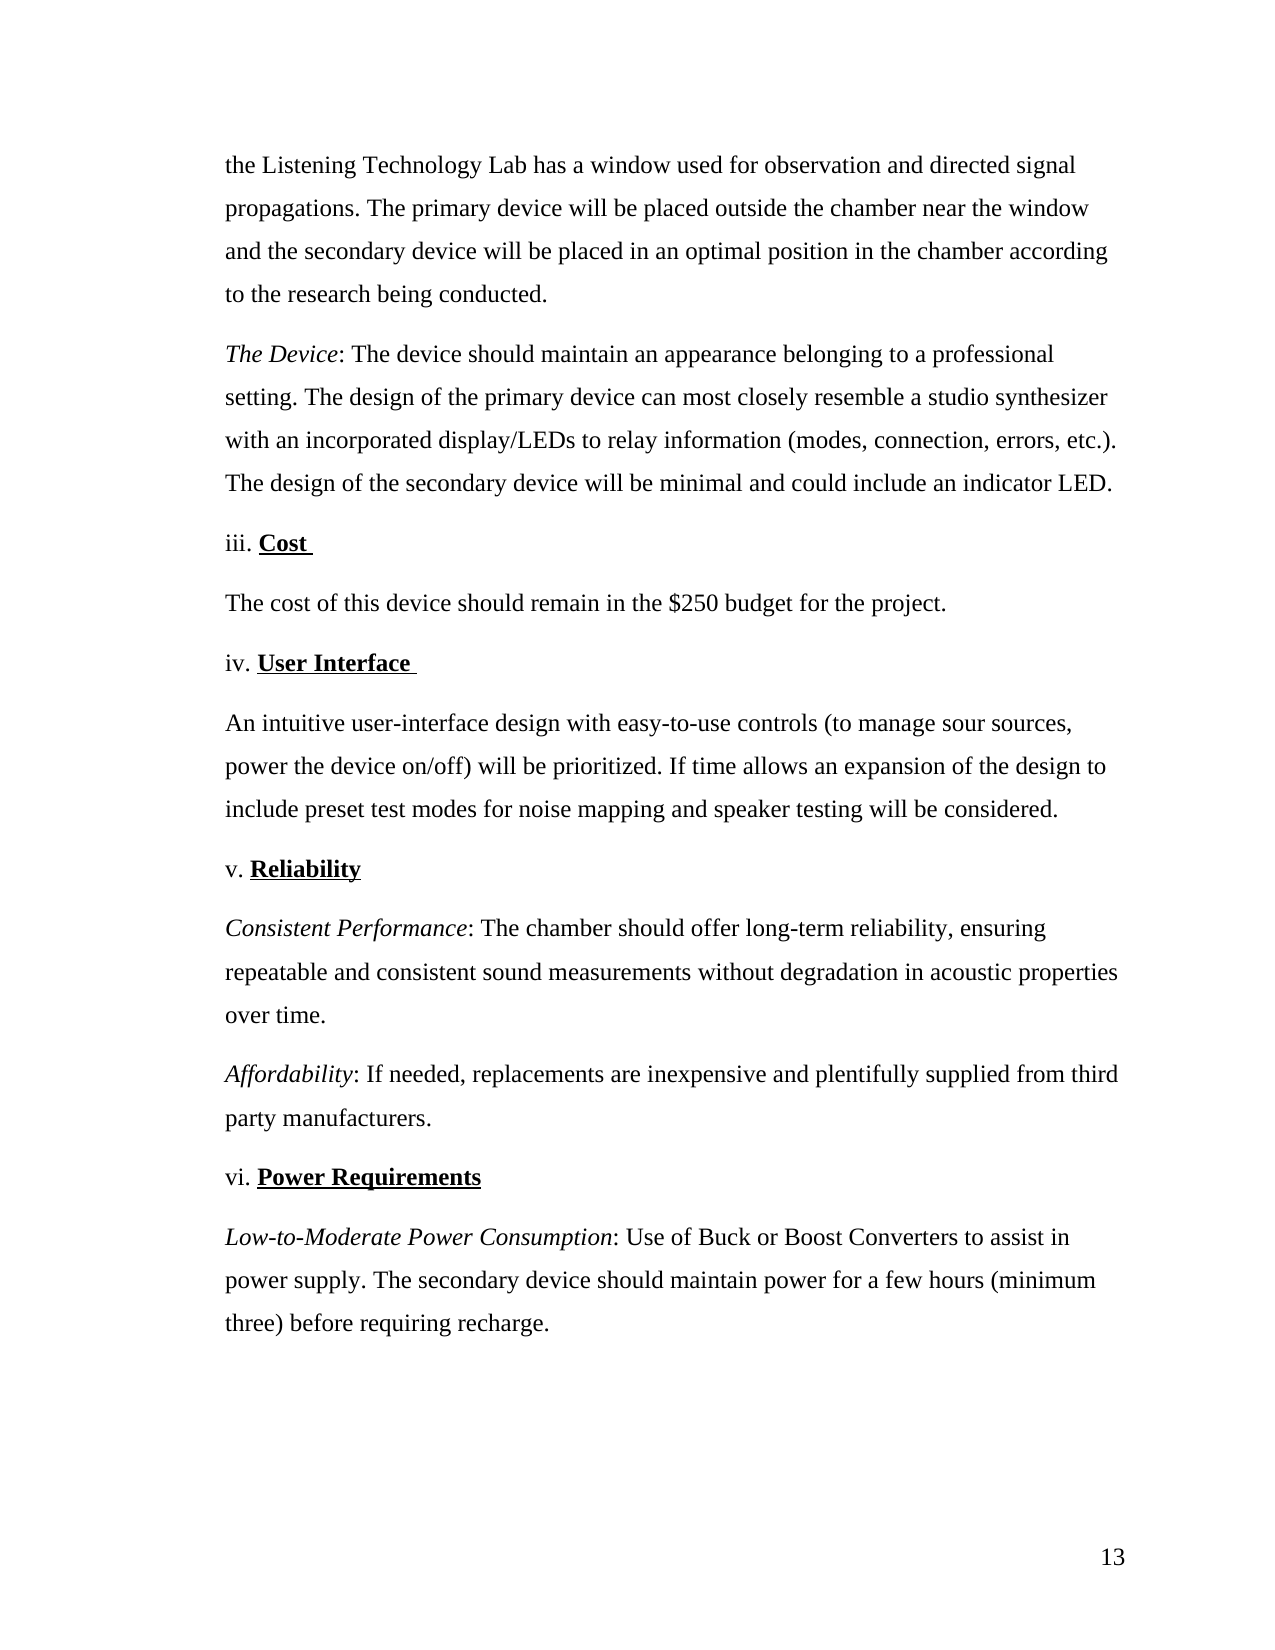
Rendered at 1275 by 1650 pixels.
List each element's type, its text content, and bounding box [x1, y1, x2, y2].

text v. Reliability [150, 854, 1125, 882]
text iii. Cost [150, 528, 1125, 557]
text Consistent Performance: The chamber should offer long-term reliability, ensuring repeatable and consistent sound measurements without degradation in acoustic properties over time. [225, 913, 1125, 1028]
text Affordability: If needed, replacements are inexpensive and plentifully supplied from third party manufacturers. [225, 1059, 1125, 1131]
text iv. User Interface [150, 648, 1125, 677]
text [225, 150, 1125, 308]
text The cost of this device should remain in the $250 budget for the project. [150, 588, 1125, 617]
text The Device: The device should maintain an appearance belonging to a professional setting. The design of the primary device can most closely resemble a studio synthesizer with an incorporated display/LEDs to relay information (modes, connection, errors, etc.). The design of the secondary device will be minimal and could include an indicator LED. [225, 339, 1125, 497]
text vi. Power Requirements [150, 1162, 1125, 1191]
text Low-to-Moderate Power Consumption: Use of Buck or Boost Converters to assist in power supply. The secondary device should maintain power for a few hours (minimum three) before requiring recharge. [225, 1222, 1125, 1337]
text An intuitive user-interface design with easy-to-use controls (to manage sour sources, power the device on/off) will be prioritized. If time allows an expansion of the design to include preset test modes for noise mapping and speaker testing will be considered. [225, 708, 1125, 823]
